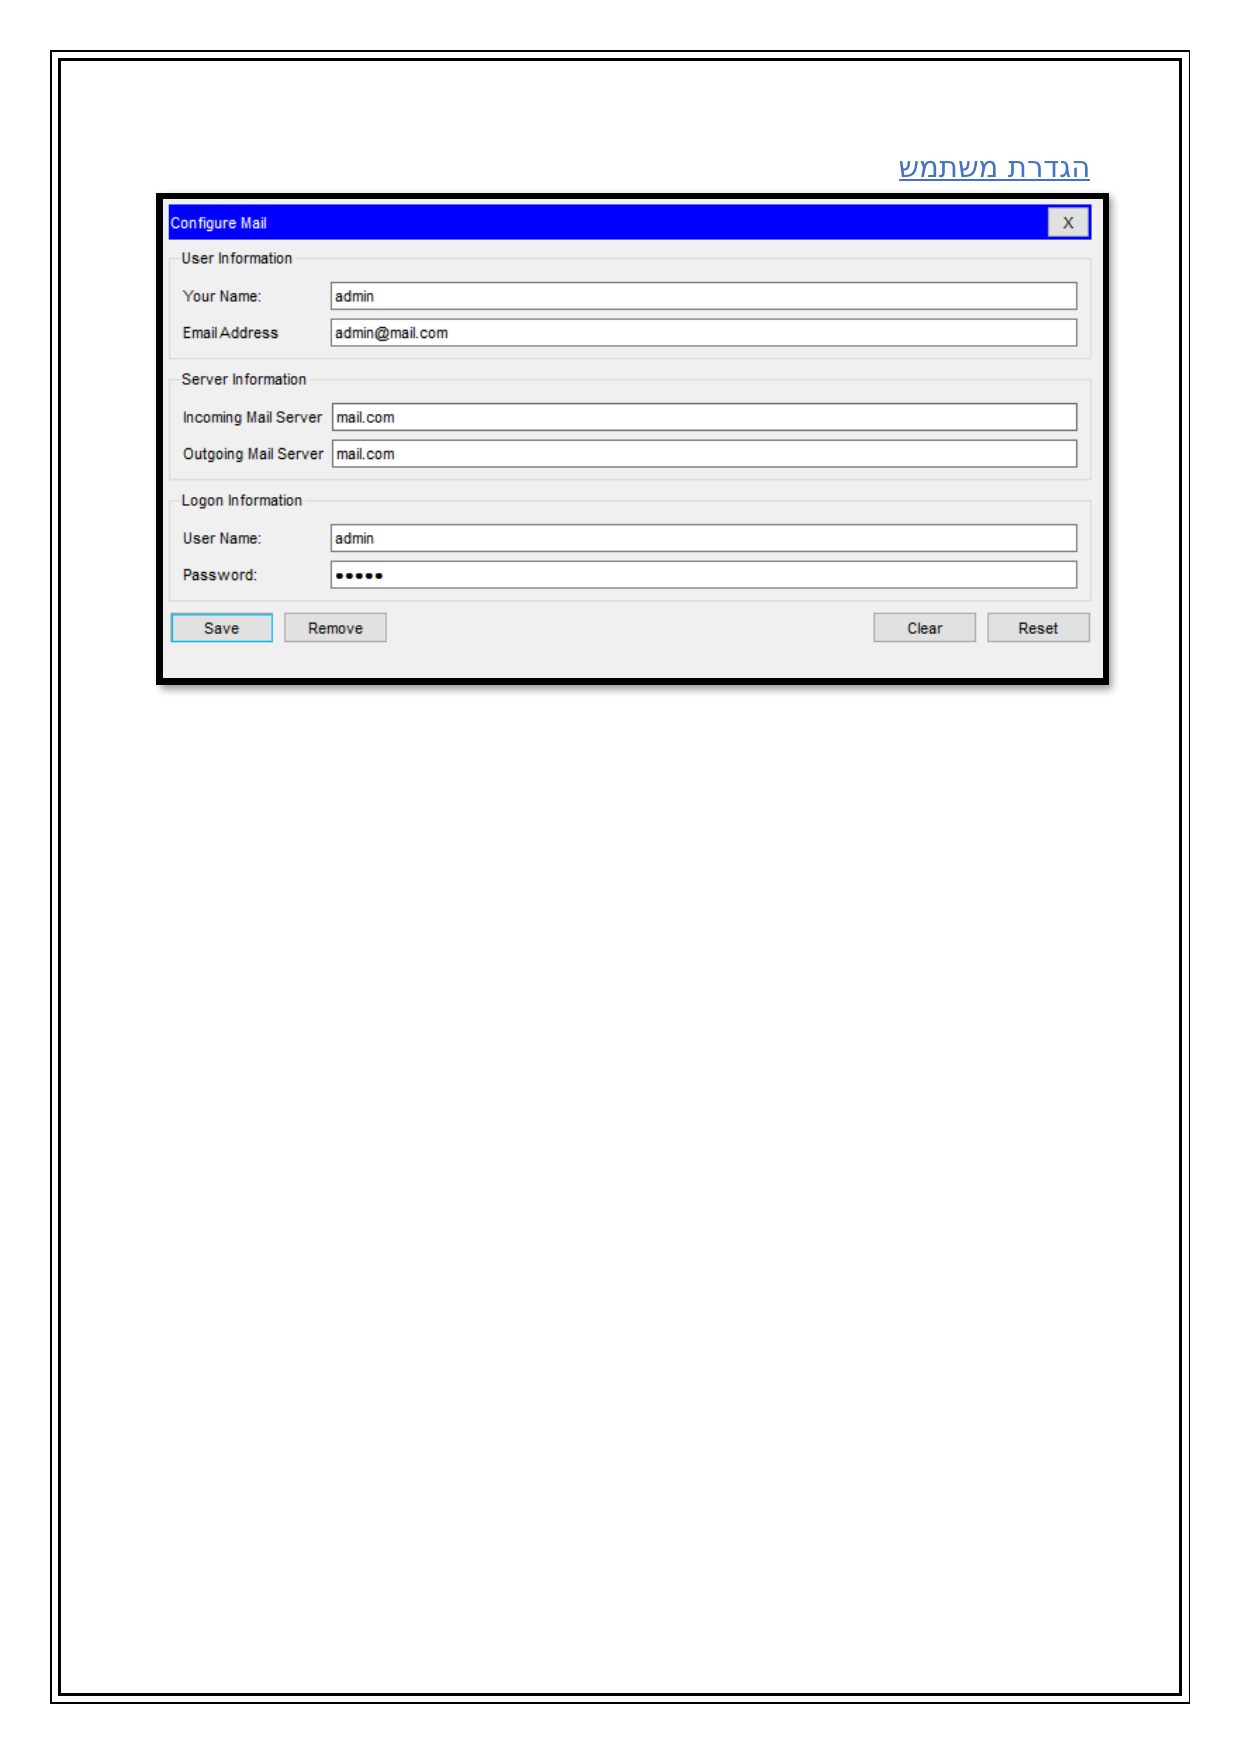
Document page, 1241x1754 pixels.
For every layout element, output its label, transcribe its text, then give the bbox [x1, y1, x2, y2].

picture [163, 199, 1103, 678]
subtitle הגדרת משתמש [150, 150, 1090, 184]
